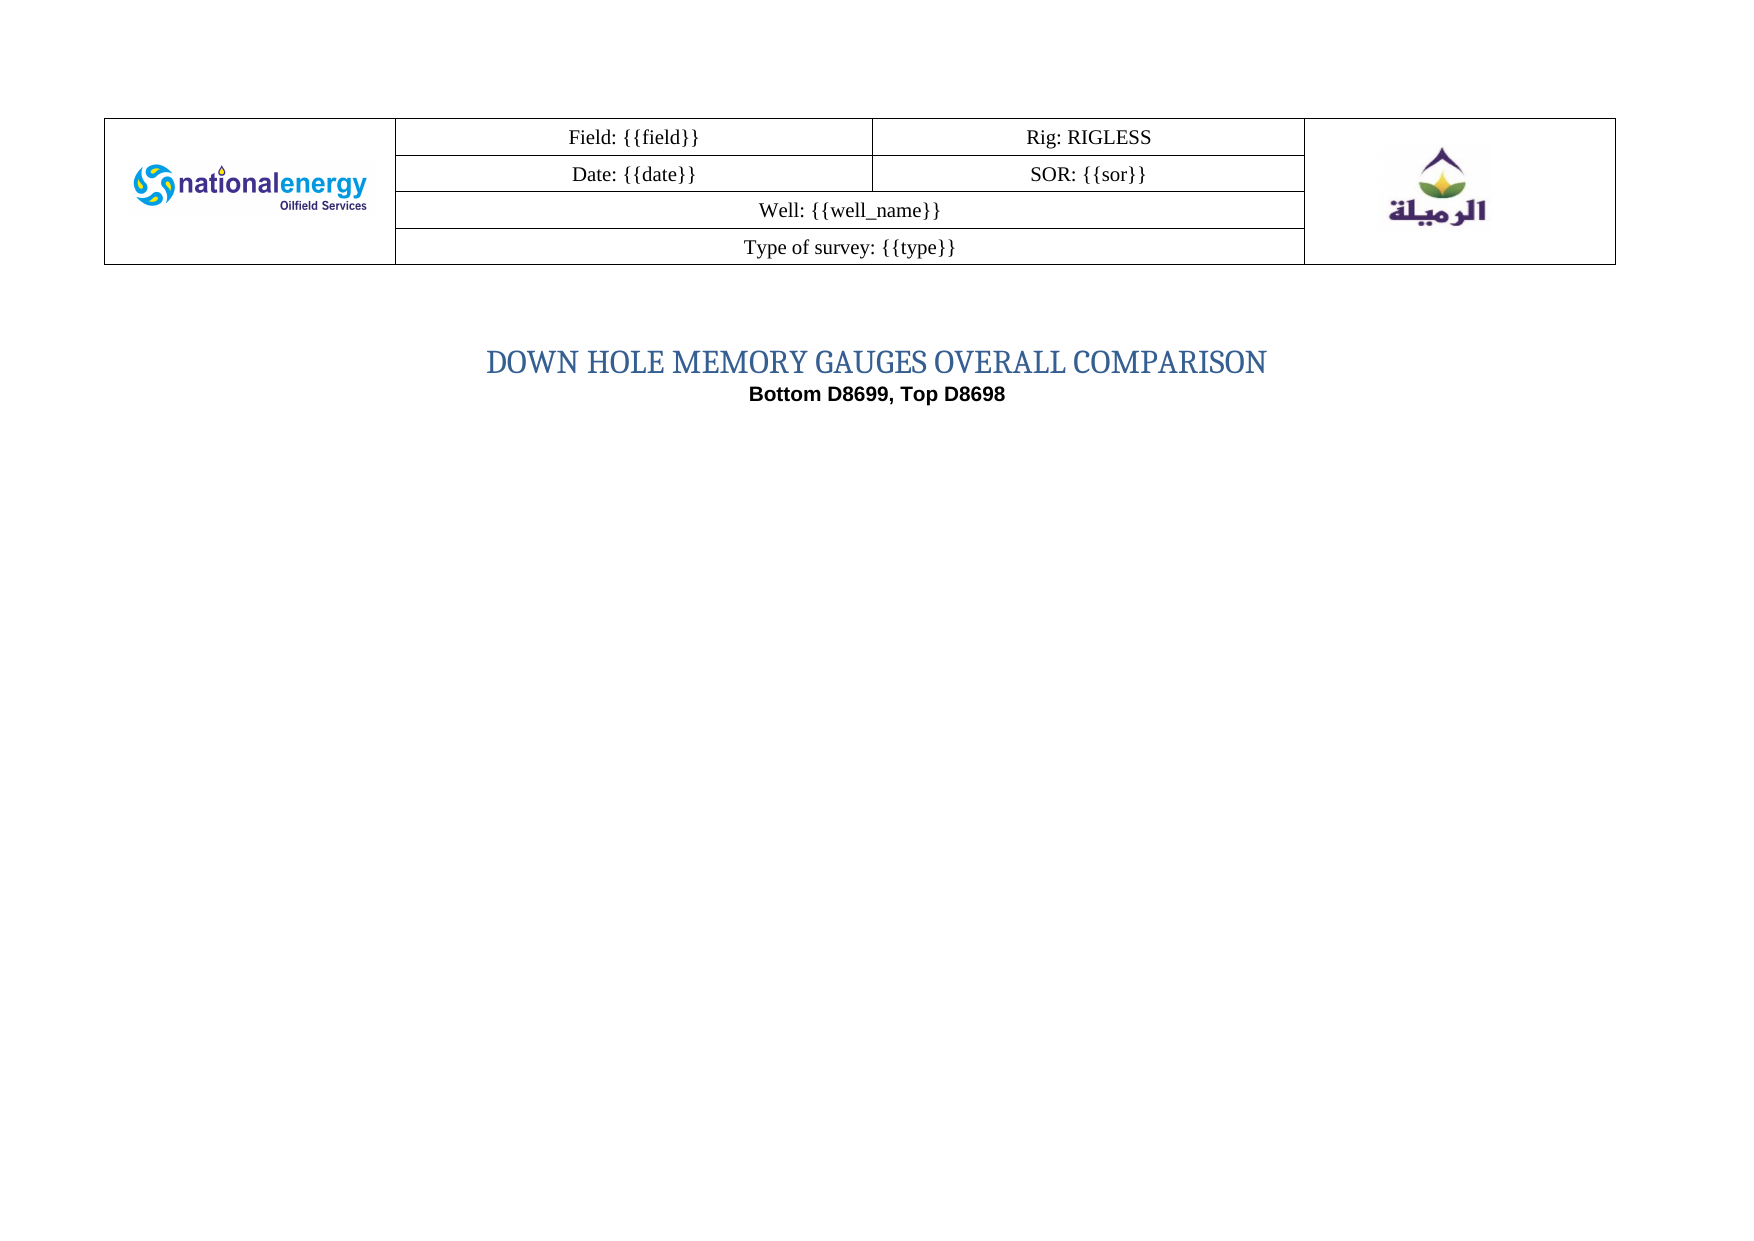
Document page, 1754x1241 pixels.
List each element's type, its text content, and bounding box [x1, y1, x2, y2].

subtitle DOWN HOLE MEMORY GAUGES OVERALL COMPARISON [118, 343, 1636, 381]
picture [126, 158, 374, 216]
picture [1377, 138, 1493, 234]
text Bottom D8699, Top D8698 [118, 381, 1636, 405]
